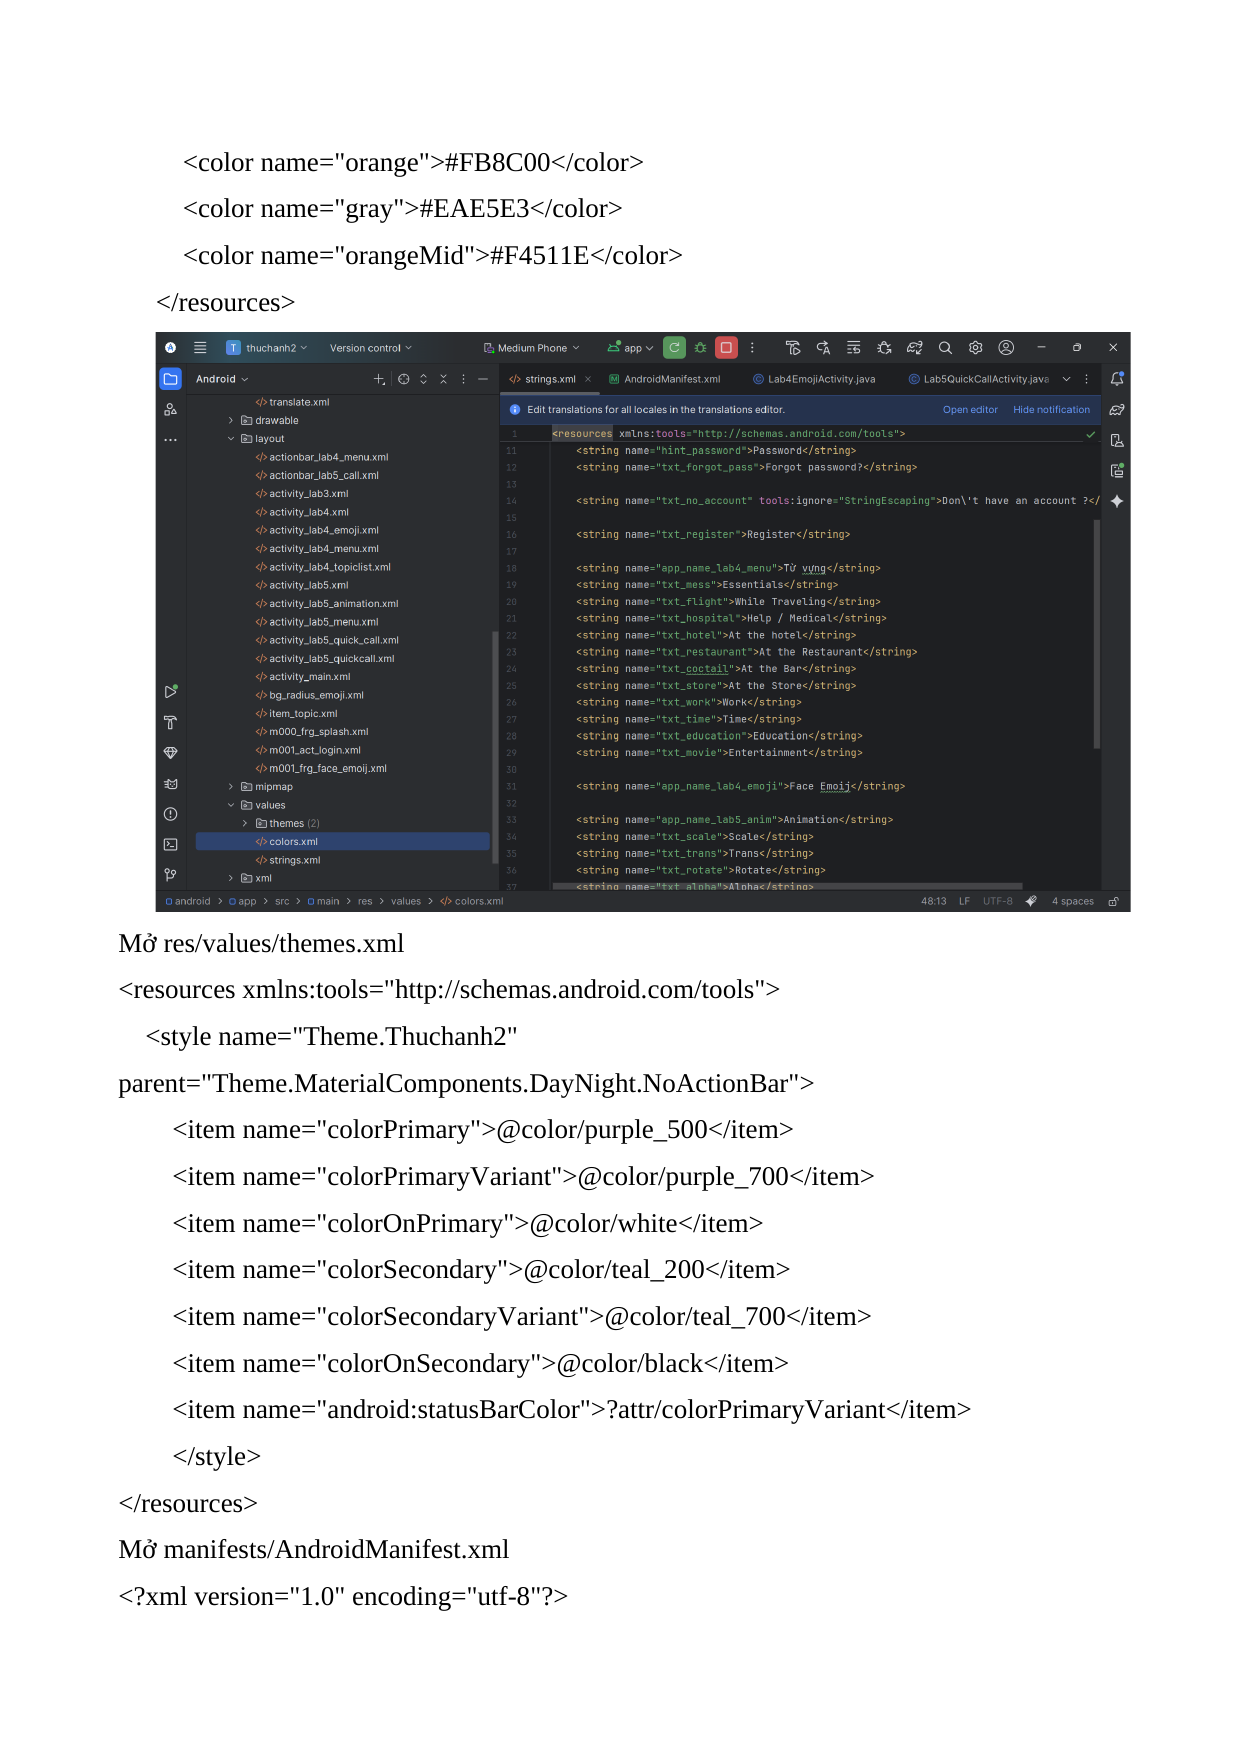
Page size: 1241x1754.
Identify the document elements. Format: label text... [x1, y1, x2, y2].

text <?xml version="1.0" encoding="utf-8"?> [118, 1580, 1152, 1611]
text <item name="colorPrimary">@color/purple_500</item> [118, 1113, 1152, 1145]
text <item name="colorSecondary">@color/teal_200</item> [118, 1253, 1152, 1285]
text <color name="orange">#FB8C00</color> [156, 146, 1152, 177]
picture [155, 332, 1131, 912]
text <color name="orangeMid">#F4511E</color> [156, 239, 1152, 270]
text <color name="gray">#EAE5E3</color> [156, 192, 1152, 223]
text <resources xmlns:tools="http://schemas.android.com/tools"> [118, 973, 1152, 1005]
text <style name="Theme.Thuchanh2" parent="Theme.MaterialComponents.DayNight.NoActionBar"> [118, 1020, 1152, 1098]
text <item name="colorOnPrimary">@color/white</item> [118, 1207, 1152, 1238]
text </style> [118, 1440, 1152, 1471]
text Mở res/values/themes.xml [118, 927, 1152, 958]
text <item name="colorOnSecondary">@color/black</item> [118, 1347, 1152, 1378]
text Mở manifests/AndroidManifest.xml [118, 1533, 1152, 1565]
text </resources> [156, 286, 1152, 317]
text <item name="colorSecondaryVariant">@color/teal_700</item> [118, 1300, 1152, 1331]
text <item name="colorPrimaryVariant">@color/purple_700</item> [118, 1160, 1152, 1191]
text </resources> [118, 1487, 1152, 1518]
text <item name="android:statusBarColor">?attr/colorPrimaryVariant</item> [118, 1393, 1152, 1425]
